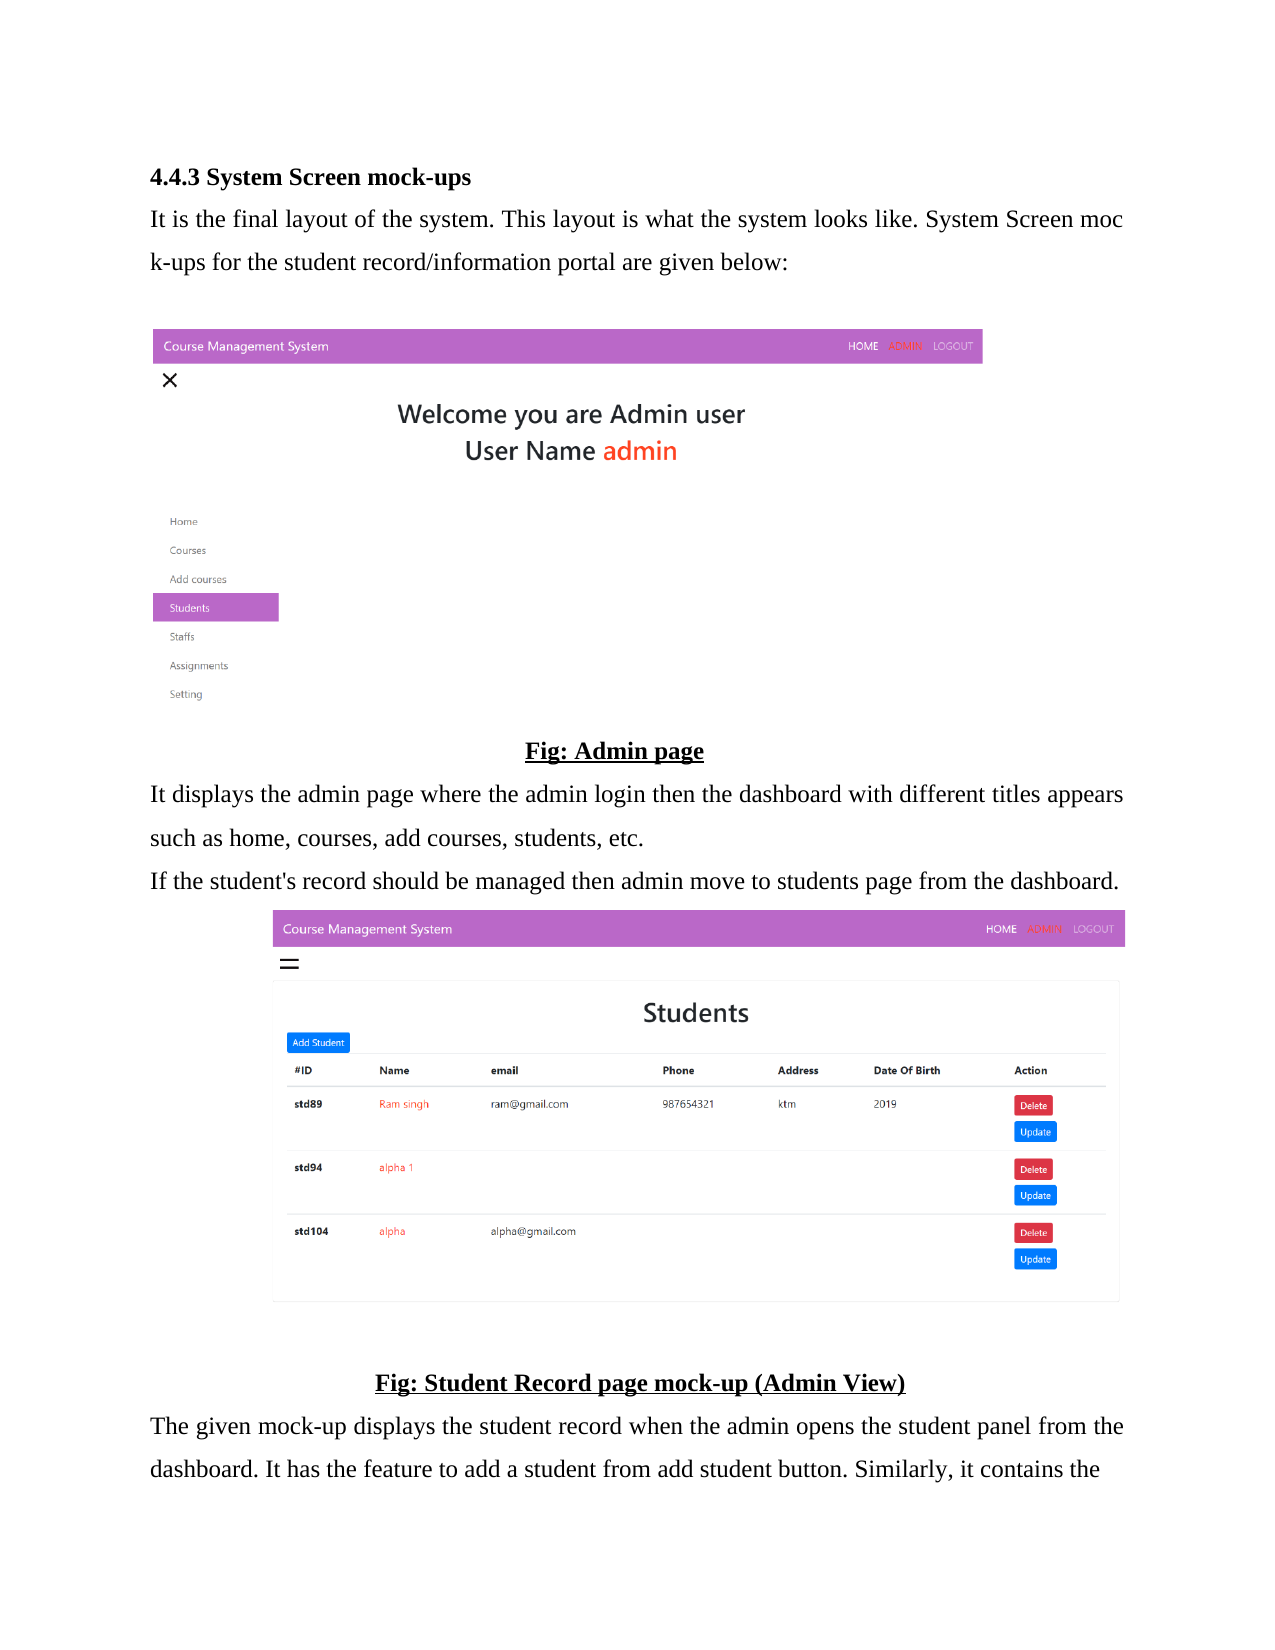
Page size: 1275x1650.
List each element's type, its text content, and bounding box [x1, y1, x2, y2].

text It is the final layout of the system. This layout is what the system looks like. System Screen mock-ups for the student record/information portal are given below: [150, 204, 1125, 276]
subtitle 4.4.3 System Screen mock-ups [150, 162, 1125, 191]
picture [153, 329, 983, 708]
text The given mock-up displays the student record when the admin opens the student panel from the dashboard. It has the feature to add a student from add student button. Similarly, it contains the [150, 1411, 1125, 1483]
text If the student's record should be managed then admin move to students page from the dashboard. [150, 866, 1125, 894]
text It displays the admin page where the admin login then the dashboard with different titles appears such as home, courses, add courses, students, etc. [150, 779, 1125, 851]
picture [272, 910, 1125, 1311]
text Fig: Student Record page mock-up (Admin View) [300, 1368, 1125, 1397]
